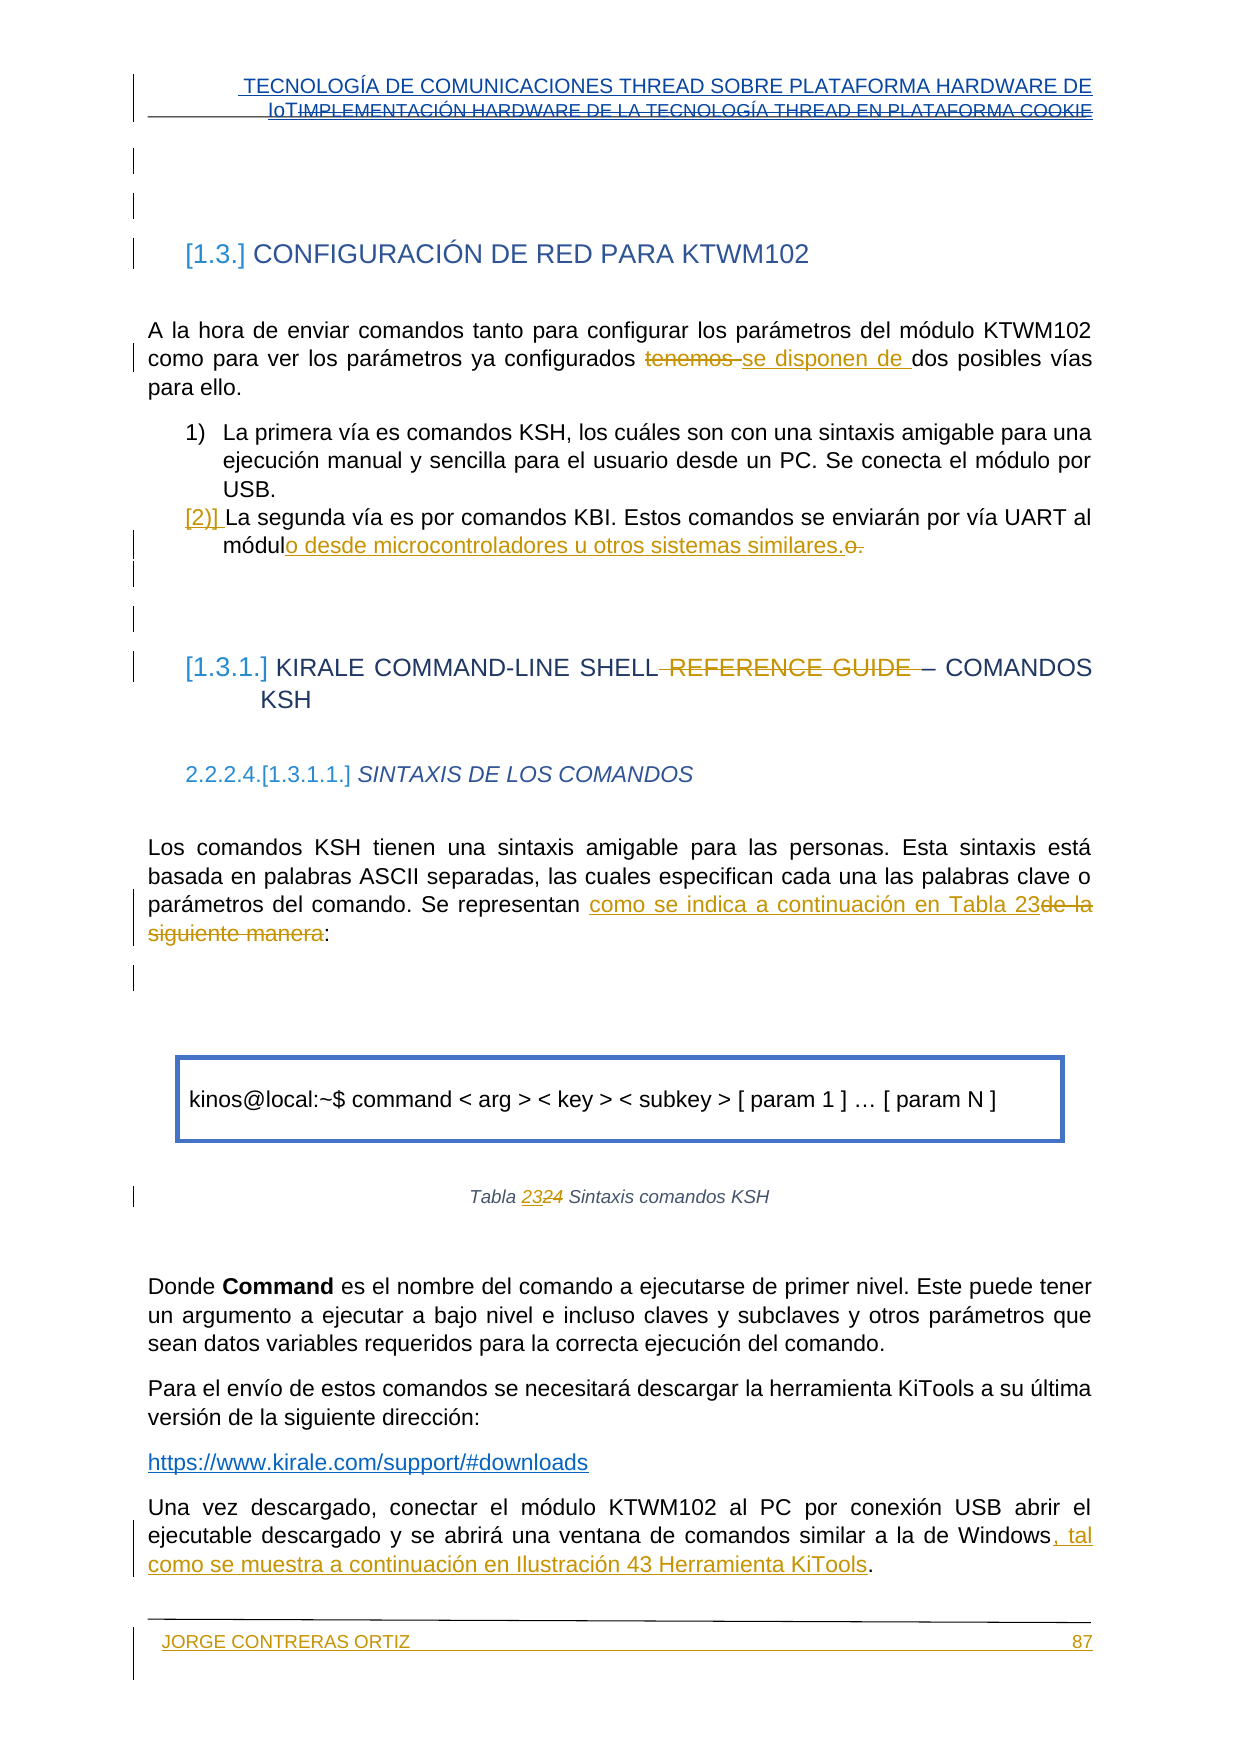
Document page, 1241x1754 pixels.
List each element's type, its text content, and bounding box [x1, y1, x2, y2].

list La primera vía es comandos KSH, los cuáles son con una sintaxis amigable para una ejecución manual y sencilla para el usuario desde un PC. Se conecta el módulo por USB. [185, 419, 1092, 502]
text Donde Command es el nombre del comando a ejecutarse de primer nivel. Este puede tener un argumento a ejecutar a bajo nivel e incluso claves y subclaves y otros parámetros que sean datos variables requeridos para la correcta ejecución del comando. [148, 1273, 1092, 1357]
table_header kinos@local:~$ command < arg > < key > < subkey > [ param 1 ] … [ param N ] [180, 1060, 1060, 1139]
text https://www.kirale.com/support/#downloads [148, 1449, 1092, 1475]
text Una vez descargado, conectar el módulo KTWM102 al PC por conexión USB abrir el ejecutable descargado y se abrirá una ventana de comandos similar a la de WindowsIlustración 39 Herramienta KiTools. [148, 1494, 1092, 1577]
subtitle SINTAXIS DE LOS COMANDOS [185, 761, 1092, 787]
subtitle CONFIGURACIÓN DE RED PARA KTWM102 [185, 238, 1092, 269]
list La segunda vía es por comandos KBI. Estos comandos se enviarán por vía UART al módul [185, 504, 1092, 559]
text Los comandos KSH tienen una sintaxis amigable para las personas. Esta sintaxis está basada en palabras ASCII separadas, las cuales especifican cada una las palabras clave o parámetros del comando. Se representan Tabla 12: [148, 834, 1092, 946]
text A la hora de enviar comandos tanto para configurar los parámetros del módulo KTWM102 como para ver los parámetros ya configurados dos posibles vías para ello. [148, 317, 1092, 400]
subtitle KIRALE COMMAND-LINE SHELL– COMANDOS KSH [185, 651, 1092, 713]
text Para el envío de estos comandos se necesitará descargar la herramienta KiTools a su última versión de la siguiente dirección: [148, 1375, 1092, 1430]
